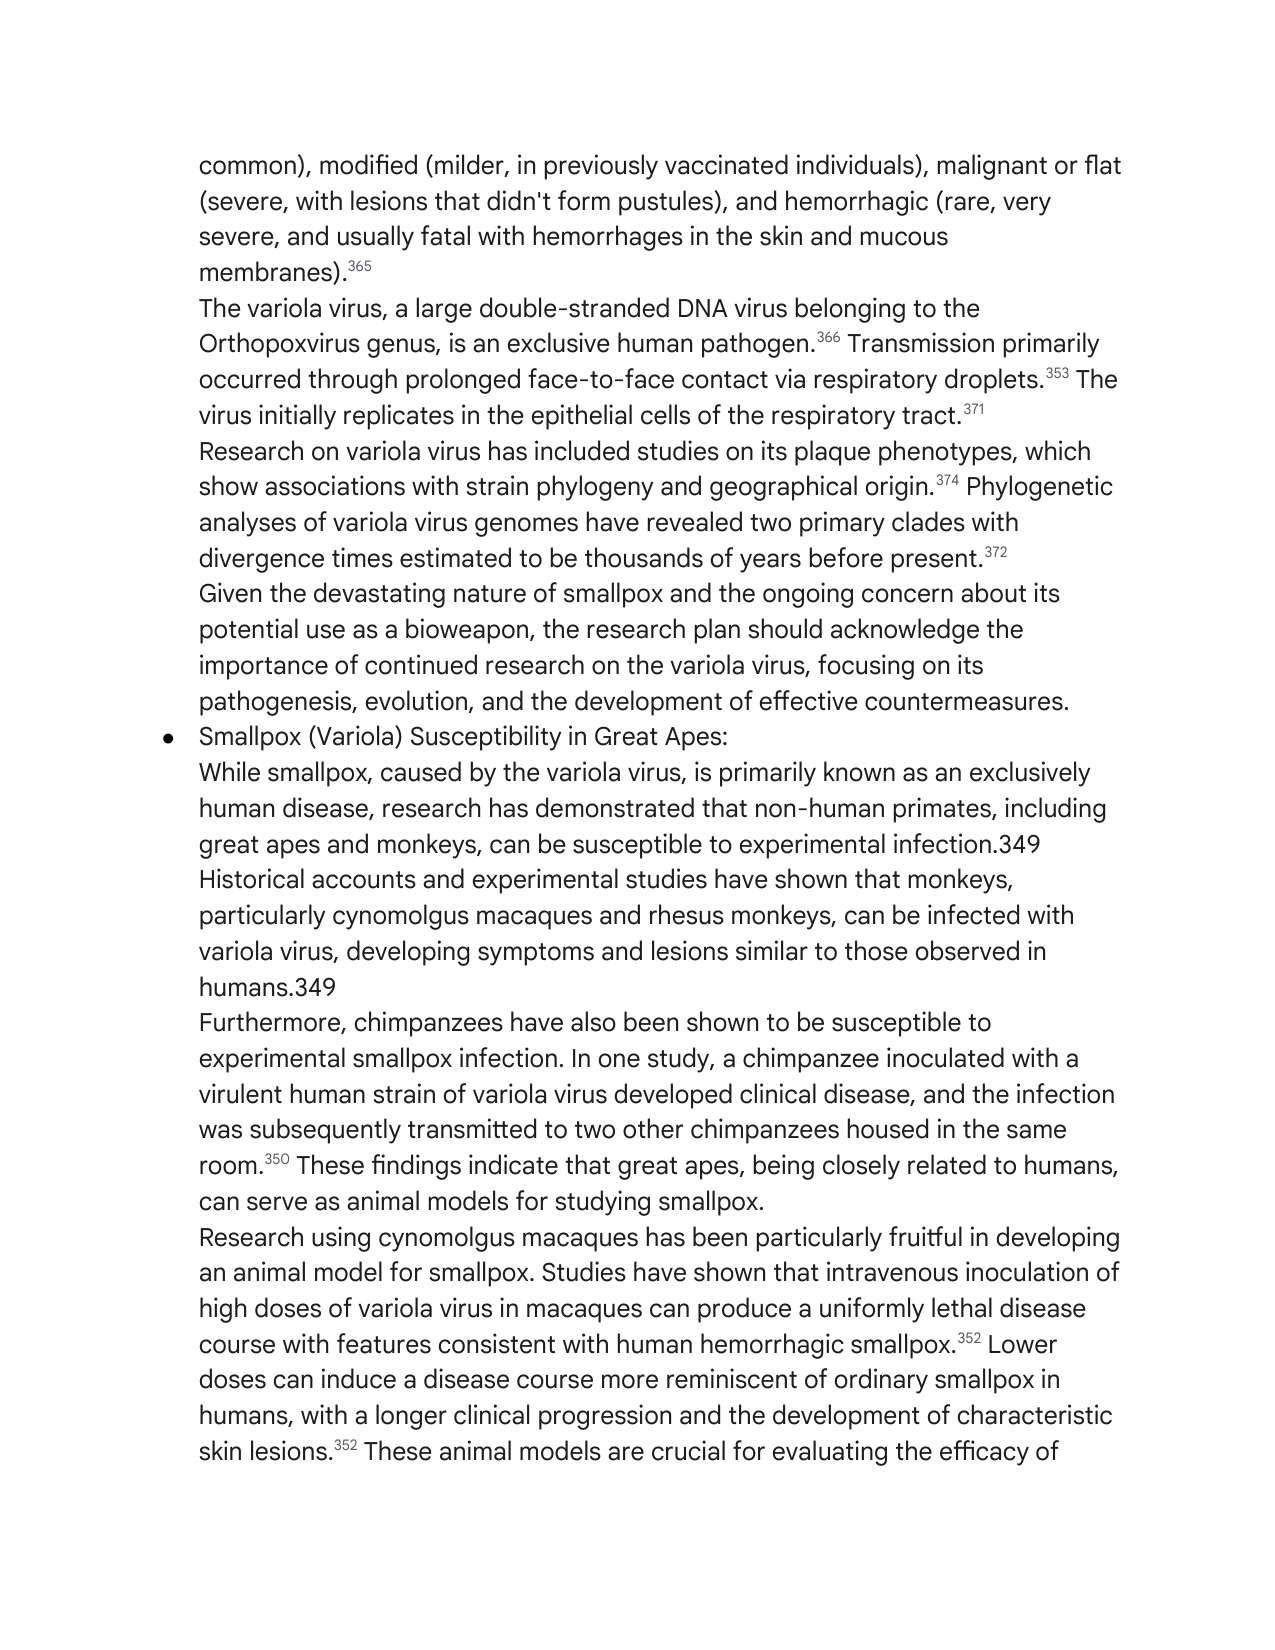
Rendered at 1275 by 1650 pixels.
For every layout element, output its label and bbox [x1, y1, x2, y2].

list [161, 722, 1125, 1468]
list [161, 150, 1125, 717]
